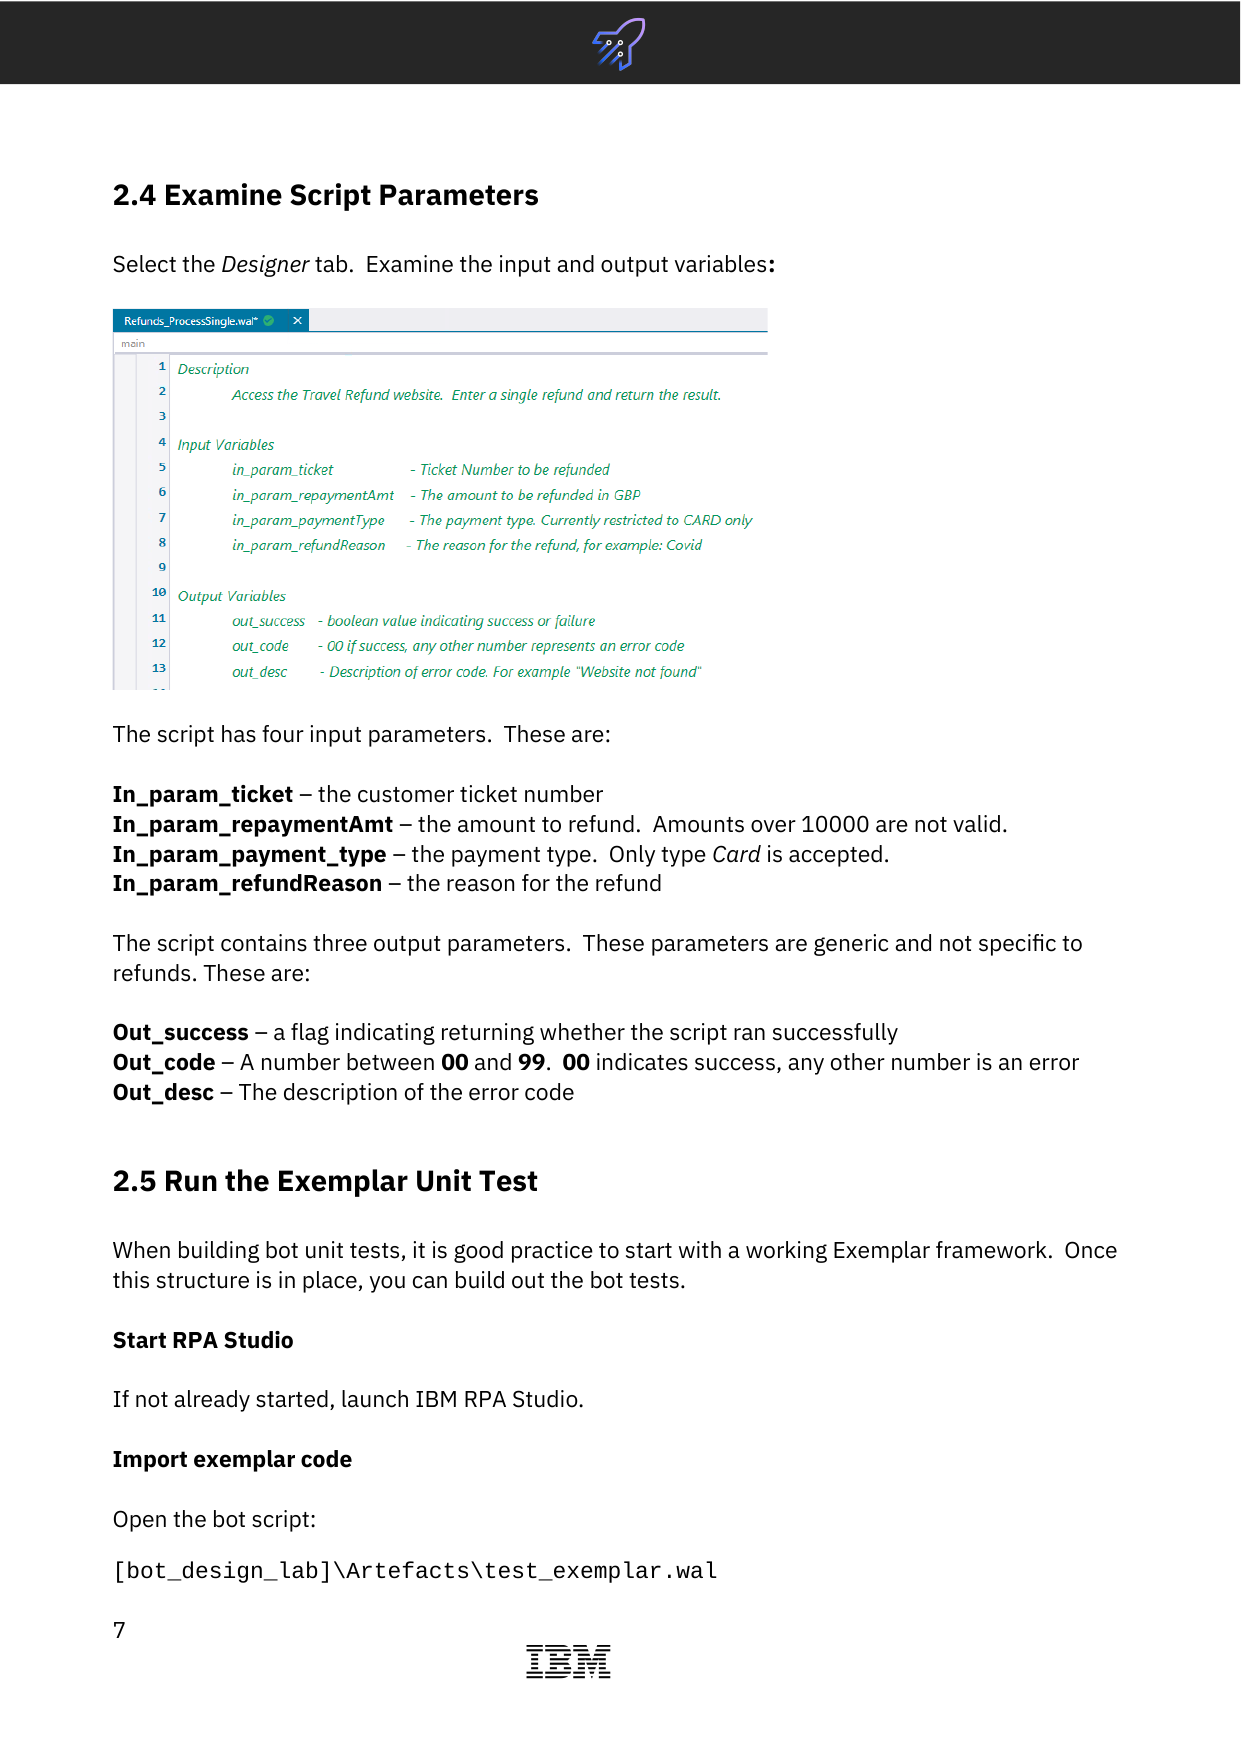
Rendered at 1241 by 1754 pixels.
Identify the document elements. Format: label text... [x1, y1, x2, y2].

text The script has four input parameters. These are: [112, 719, 1128, 749]
text If not already started, launch IBM RPA Studio. [112, 1384, 1128, 1414]
picture [588, 14, 649, 75]
subtitle Run the Exemplar Unit Test [112, 1161, 1128, 1199]
text In_param_repaymentAmt – the amount to refund. Amounts over 10000 are not valid. [112, 809, 1128, 838]
text Out_code – A number between 00 and 99. 00 indicates success, any other number is an error [112, 1047, 1128, 1077]
text The script contains three output parameters. These parameters are generic and not specific to refunds. These are: [112, 928, 1128, 987]
text Import exemplar code [112, 1444, 1128, 1474]
text Start RPA Studio [112, 1325, 1128, 1354]
text When building bot unit tests, it is good practice to start with a working Exemplar framework. Once this structure is in place, you can build out the bot tests. [112, 1235, 1128, 1295]
picture [265, 316, 273, 325]
picture [526, 1645, 611, 1679]
text Open the bot script: [112, 1503, 1128, 1533]
text In_param_payment_type – the payment type. Only type Card is accepted. [112, 838, 1128, 868]
text In_param_refundReason – the reason for the refund [112, 868, 1128, 898]
text Out_desc – The description of the error code [112, 1077, 1128, 1107]
text Select the Designer tab. Examine the input and output variables: [112, 249, 1128, 279]
subtitle Examine Script Parameters [112, 175, 1128, 213]
text Out_success – a flag indicating returning whether the script ran successfully [112, 1017, 1128, 1047]
text In_param_ticket – the customer ticket number [112, 779, 1128, 809]
picture [112, 308, 768, 690]
text [bot_design_lab]\Artefacts\test_exemplar.wal [112, 1559, 1128, 1585]
